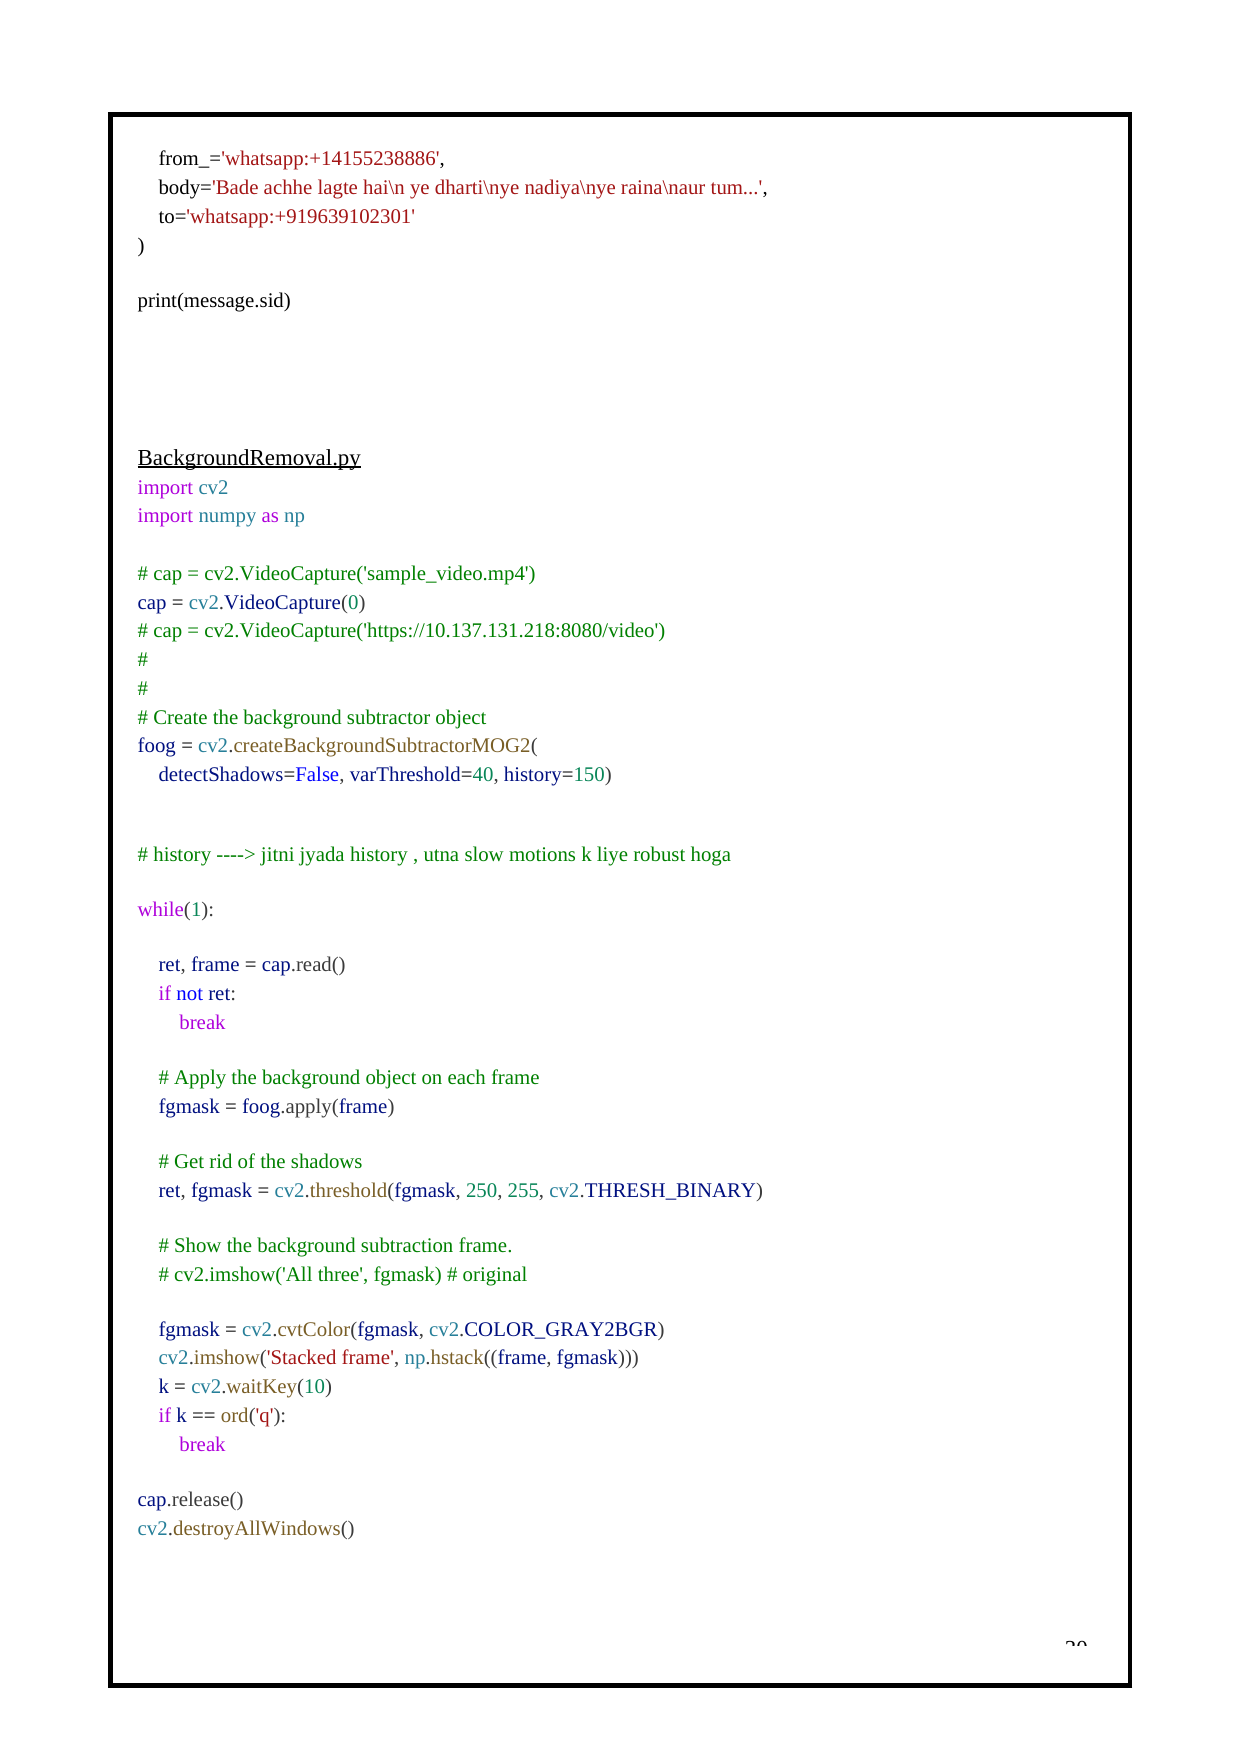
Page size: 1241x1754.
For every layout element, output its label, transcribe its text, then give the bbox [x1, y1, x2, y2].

text if k == ord('q'): [137, 1398, 1103, 1427]
text cv2.imshow('Stacked frame', np.hstack((frame, fgmask))) [137, 1341, 1103, 1369]
text to='whatsapp:+919639102301' [137, 199, 1103, 228]
text # cap = cv2.VideoCapture('https://10.137.131.218:8080/video') [137, 614, 1103, 642]
text fgmask = foog.apply(frame) [137, 1089, 1103, 1118]
text import cv2 [137, 470, 1103, 499]
text # cv2.imshow('All three', fgmask) # original [137, 1257, 1103, 1286]
text while(1): [137, 893, 1103, 921]
text k = cv2.waitKey(10) [137, 1369, 1103, 1398]
text ret, fgmask = cv2.threshold(fgmask, 250, 255, cv2.THRESH_BINARY) [137, 1173, 1103, 1202]
text detectShadows=False, varThreshold=40, history=150) [137, 757, 1103, 786]
text from_='whatsapp:+14155238886', [137, 142, 1103, 170]
text ) [137, 228, 1103, 257]
text # Get rid of the shadows [137, 1144, 1103, 1173]
text fgmask = cv2.cvtColor(fgmask, cv2.COLOR_GRAY2BGR) [137, 1312, 1103, 1341]
text # [137, 642, 1103, 671]
text print(message.sid) [137, 283, 1103, 312]
text foog = cv2.createBackgroundSubtractorMOG2( [137, 729, 1103, 757]
text if not ret: [137, 976, 1103, 1005]
text body='Bade achhe lagte hai\n ye dharti\nye nadiya\nye raina\naur tum...', [137, 170, 1103, 199]
text # Show the background subtraction frame. [137, 1228, 1103, 1257]
text BackgroundRemoval.py [137, 443, 1103, 470]
text # Create the background subtractor object [137, 700, 1103, 729]
text # cap = cv2.VideoCapture('sample_video.mp4') [137, 556, 1103, 585]
text break [137, 1005, 1103, 1034]
text ret, frame = cap.read() [137, 948, 1103, 976]
text import numpy as np [137, 499, 1103, 527]
text cv2.destroyAllWindows() [137, 1511, 1103, 1539]
text # history ----> jitni jyada history , utna slow motions k liye robust hoga [137, 837, 1103, 866]
text # [137, 671, 1103, 700]
text # Apply the background object on each frame [137, 1060, 1103, 1089]
text cap = cv2.VideoCapture(0) [137, 585, 1103, 614]
text break [137, 1427, 1103, 1456]
text cap.release() [137, 1482, 1103, 1511]
